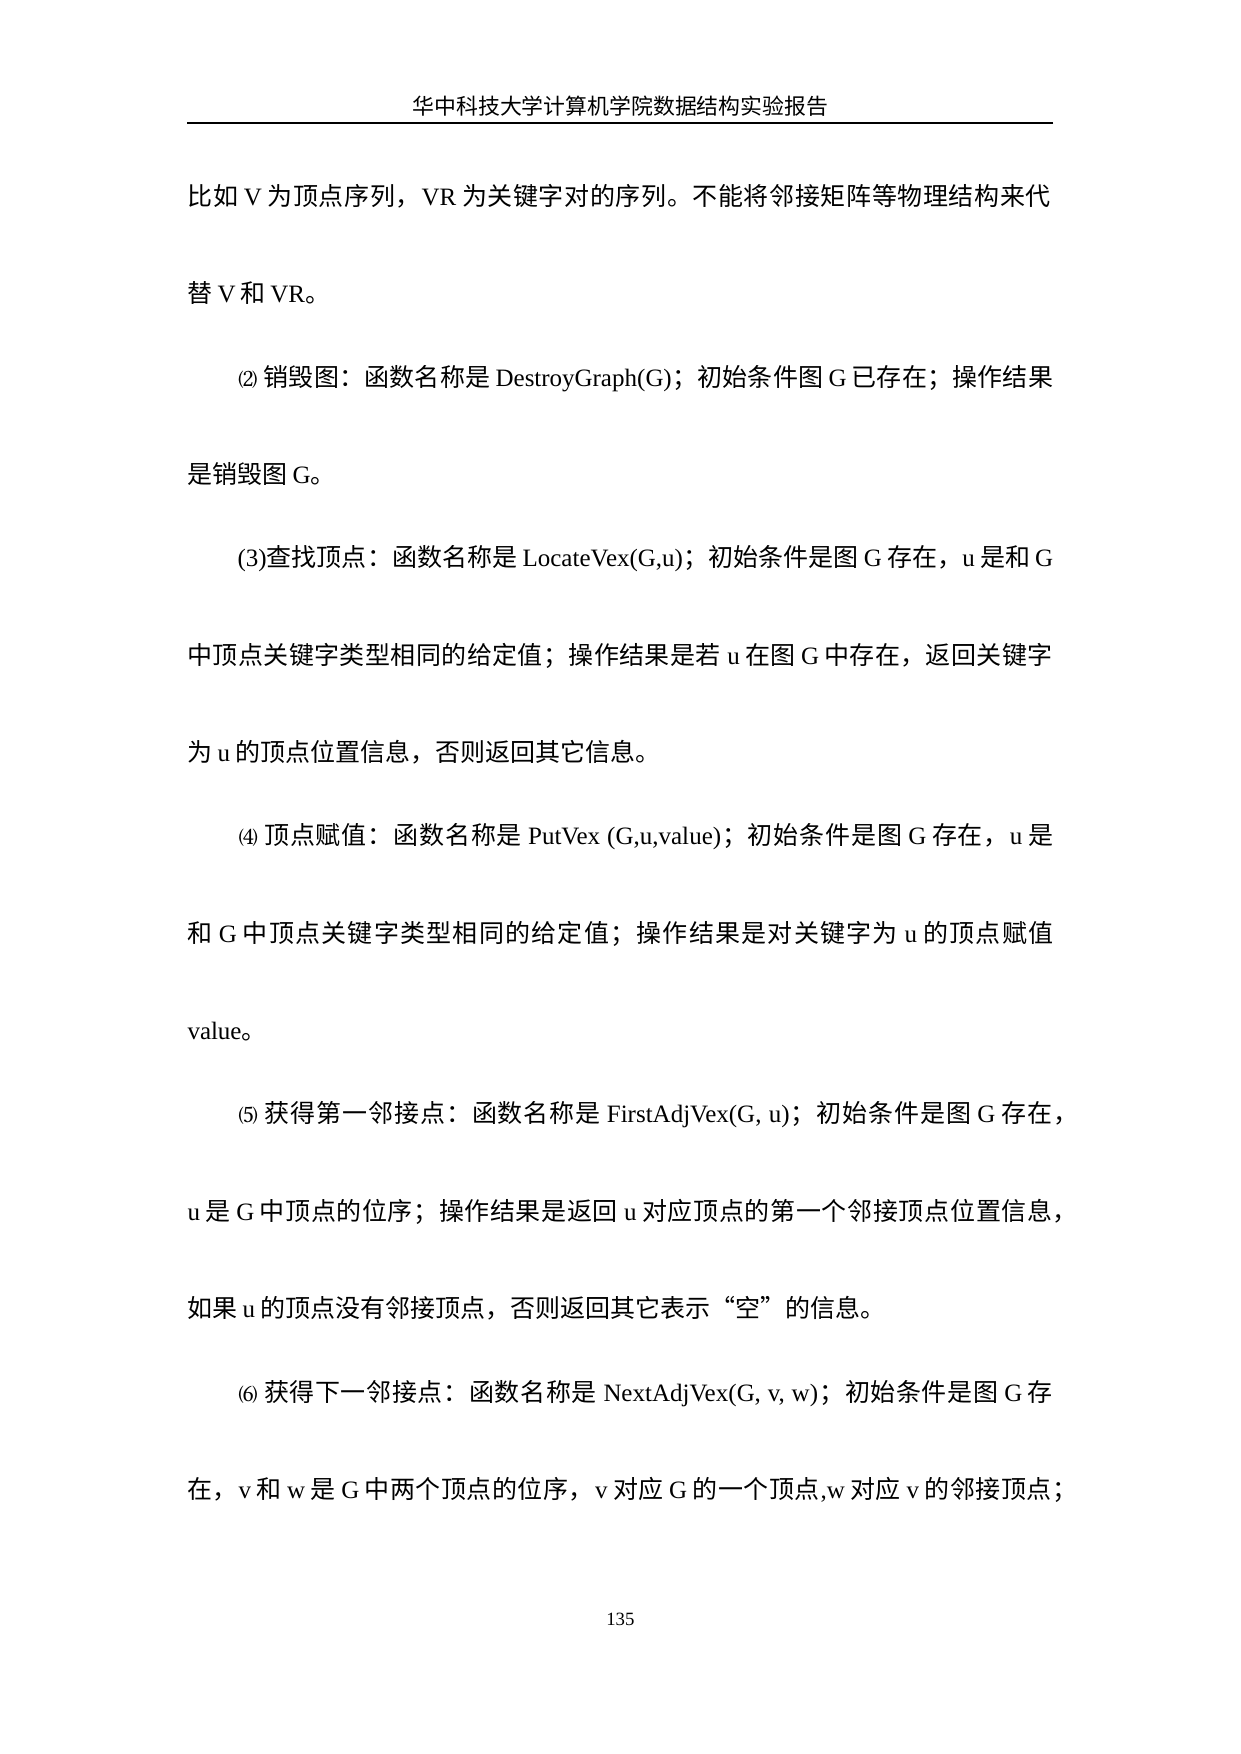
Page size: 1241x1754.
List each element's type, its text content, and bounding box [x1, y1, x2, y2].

list (3)查找顶点：函数名称是LocateVex(G,u)；初始条件是图G存在，u是和G中顶点关键字类型相同的给定值；操作结果是若u在图G中存在，返回关键字为u的顶点位置信息，否则返回其它信息。 [187, 523, 1053, 783]
text ⑵销毁图：函数名称是DestroyGraph(G)；初始条件图G已存在；操作结果是销毁图G。 [187, 343, 1053, 505]
text ⑸获得第一邻接点：函数名称是FirstAdjVex(G, u)；初始条件是图G存在，u是G中顶点的位序；操作结果是返回u对应顶点的第一个邻接顶点位置信息，如果u的顶点没有邻接顶点，否则返回其它表示“空”的信息。 [187, 1079, 1053, 1339]
text ⑷顶点赋值：函数名称是PutVex (G,u,value)；初始条件是图G存在，u是和G中顶点关键字类型相同的给定值；操作结果是对关键字为u的顶点赋值value。 [187, 801, 1053, 1061]
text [187, 1358, 1053, 1520]
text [187, 162, 1053, 324]
